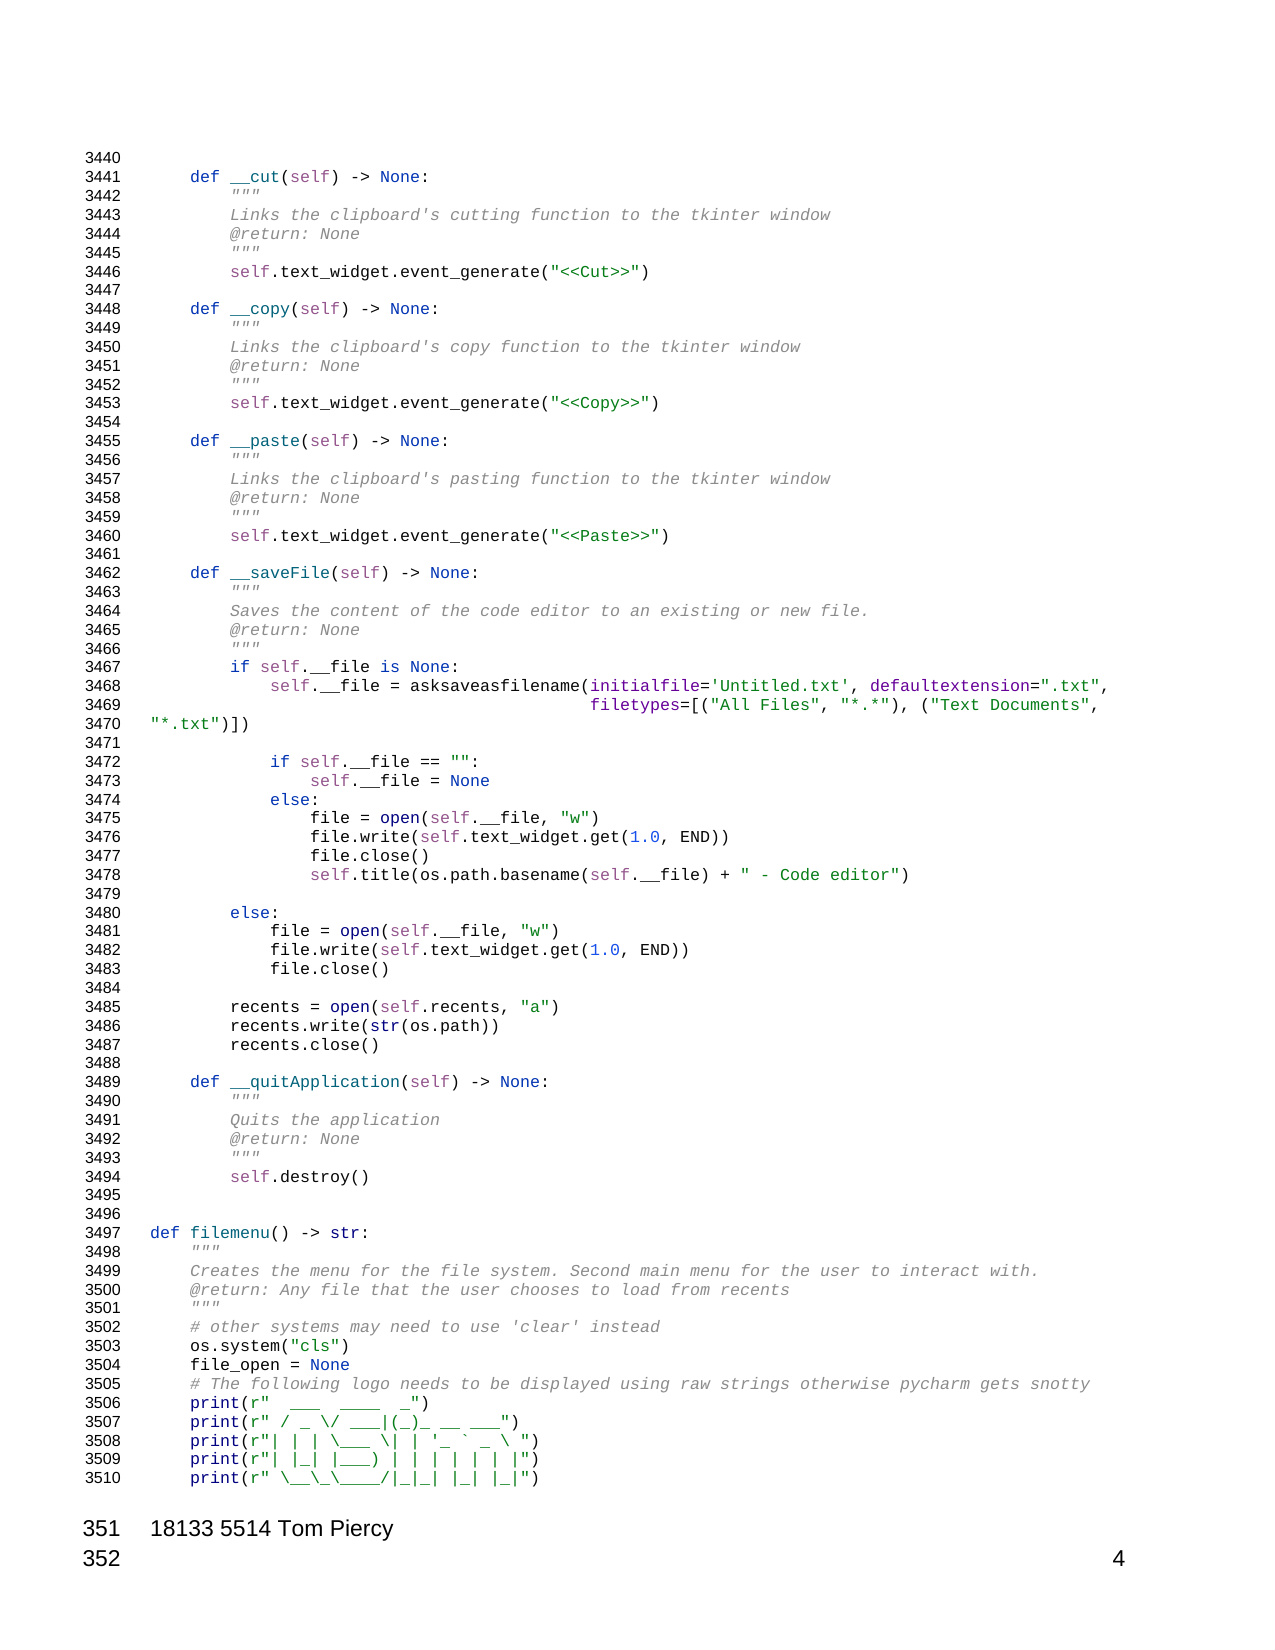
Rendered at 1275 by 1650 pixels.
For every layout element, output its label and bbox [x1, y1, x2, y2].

picture [233, 1229, 239, 1238]
text [150, 150, 1125, 1489]
picture [191, 1229, 199, 1238]
